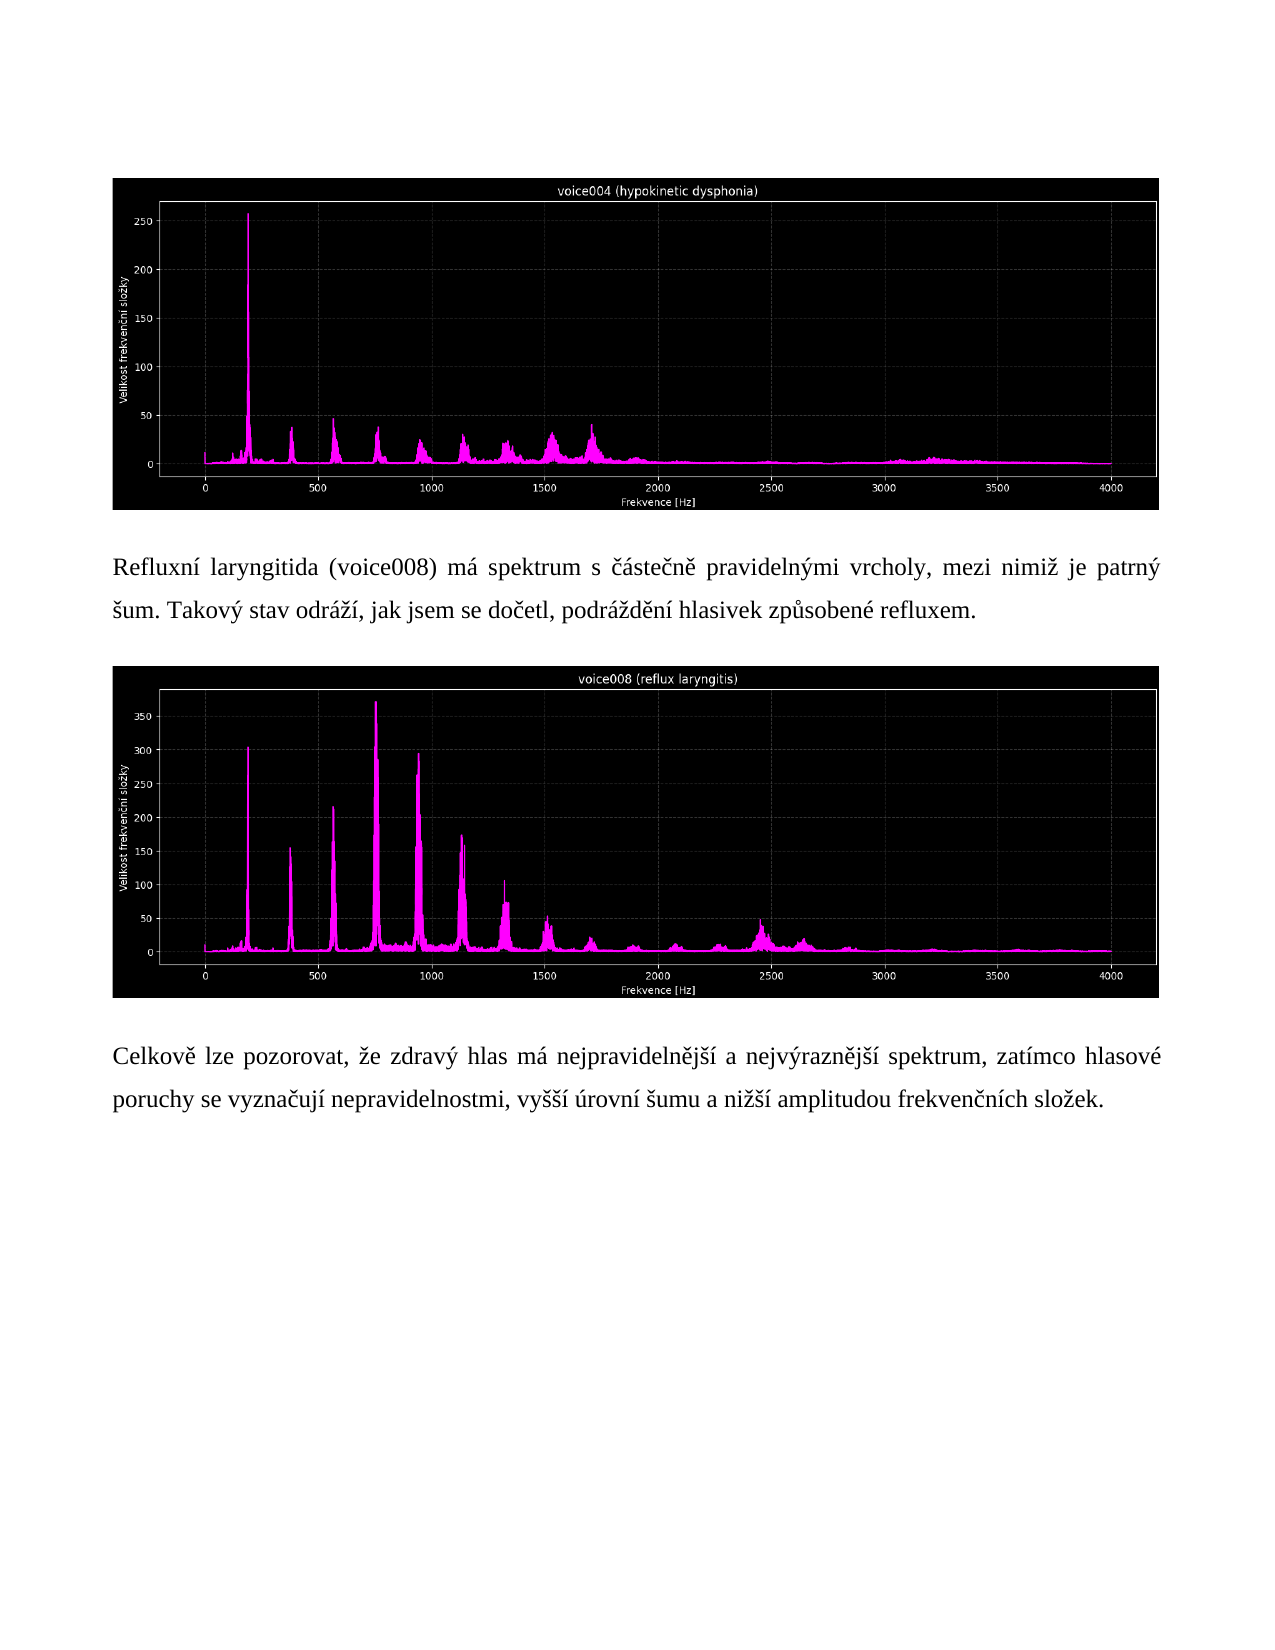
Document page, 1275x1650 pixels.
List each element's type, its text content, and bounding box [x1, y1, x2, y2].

picture [112, 178, 1159, 510]
picture [112, 666, 1159, 998]
